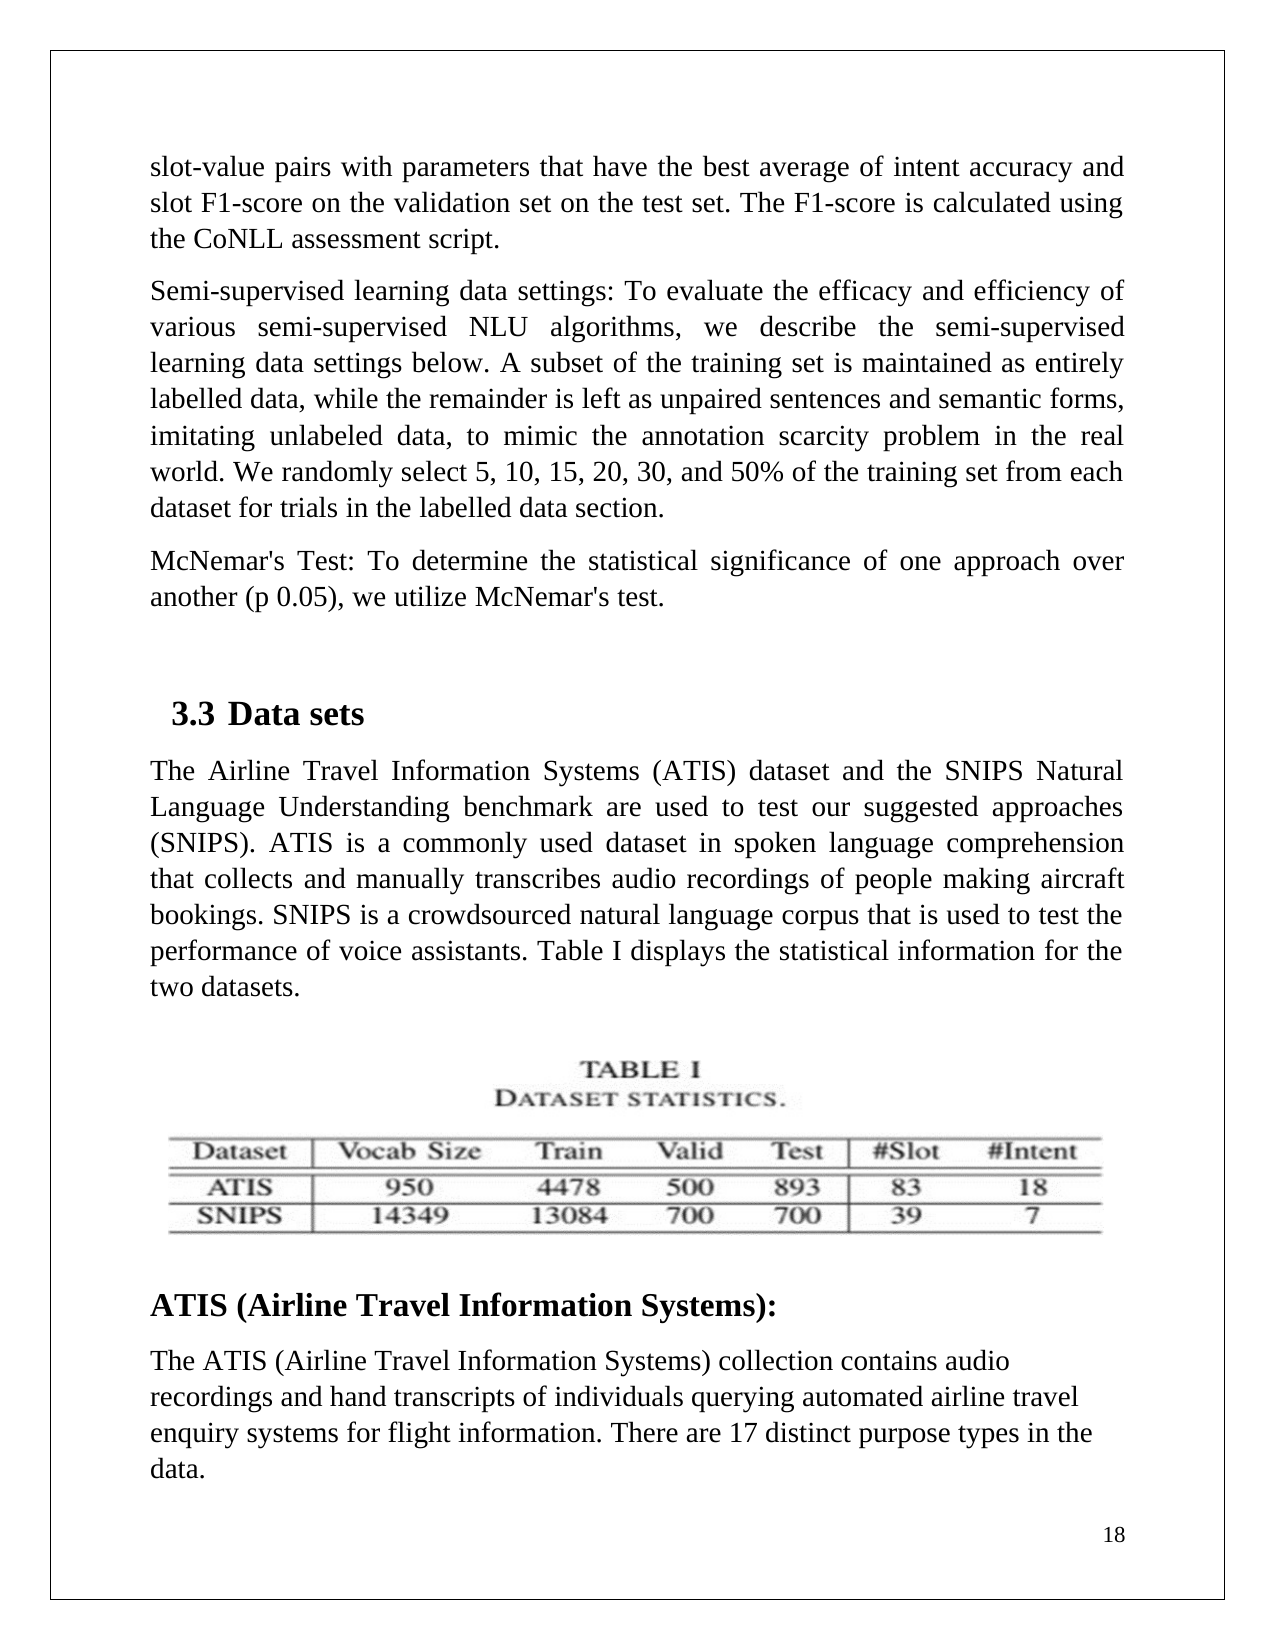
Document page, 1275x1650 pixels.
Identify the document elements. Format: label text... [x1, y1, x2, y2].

subtitle Data sets [171, 693, 1181, 733]
text slot-value pairs with parameters that have the best average of intent accuracy and slot F1-score on the validation set on the test set. The F1-score is calculated using the CoNLL assessment script. [150, 149, 1125, 255]
text McNemar's Test: To determine the statistical significance of one approach over another (p 0.05), we utilize McNemar's test. [150, 543, 1125, 613]
picture [167, 1060, 1104, 1236]
text Semi-supervised learning data settings: To evaluate the efficacy and efficiency of various semi-supervised NLU algorithms, we describe the semi-supervised learning data settings below. A subset of the training set is maintained as entirely labelled data, while the remainder is left as unpaired sentences and semantic forms, imitating unlabeled data, to mimic the annotation scarcity problem in the real world. We randomly select 5, 10, 15, 20, 30, and 50% of the training set from each dataset for trials in the labelled data section. [150, 273, 1125, 523]
subtitle ATIS (Airline Travel Information Systems): [150, 1286, 1181, 1324]
text The Airline Travel Information Systems (ATIS) dataset and the SNIPS Natural Language Understanding benchmark are used to test our suggested approaches (SNIPS). ATIS is a commonly used dataset in spoken language comprehension that collects and manually transcribes audio recordings of people making aircraft bookings. SNIPS is a crowdsourced natural language corpus that is used to test the performance of voice assistants. Table I displays the statistical information for the two datasets. [150, 753, 1124, 1003]
text The ATIS (Airline Travel Information Systems) collection contains audio recordings and hand transcripts of individuals querying automated airline travel enquiry systems for flight information. There are 17 distinct purpose types in the data. [150, 1343, 1116, 1485]
